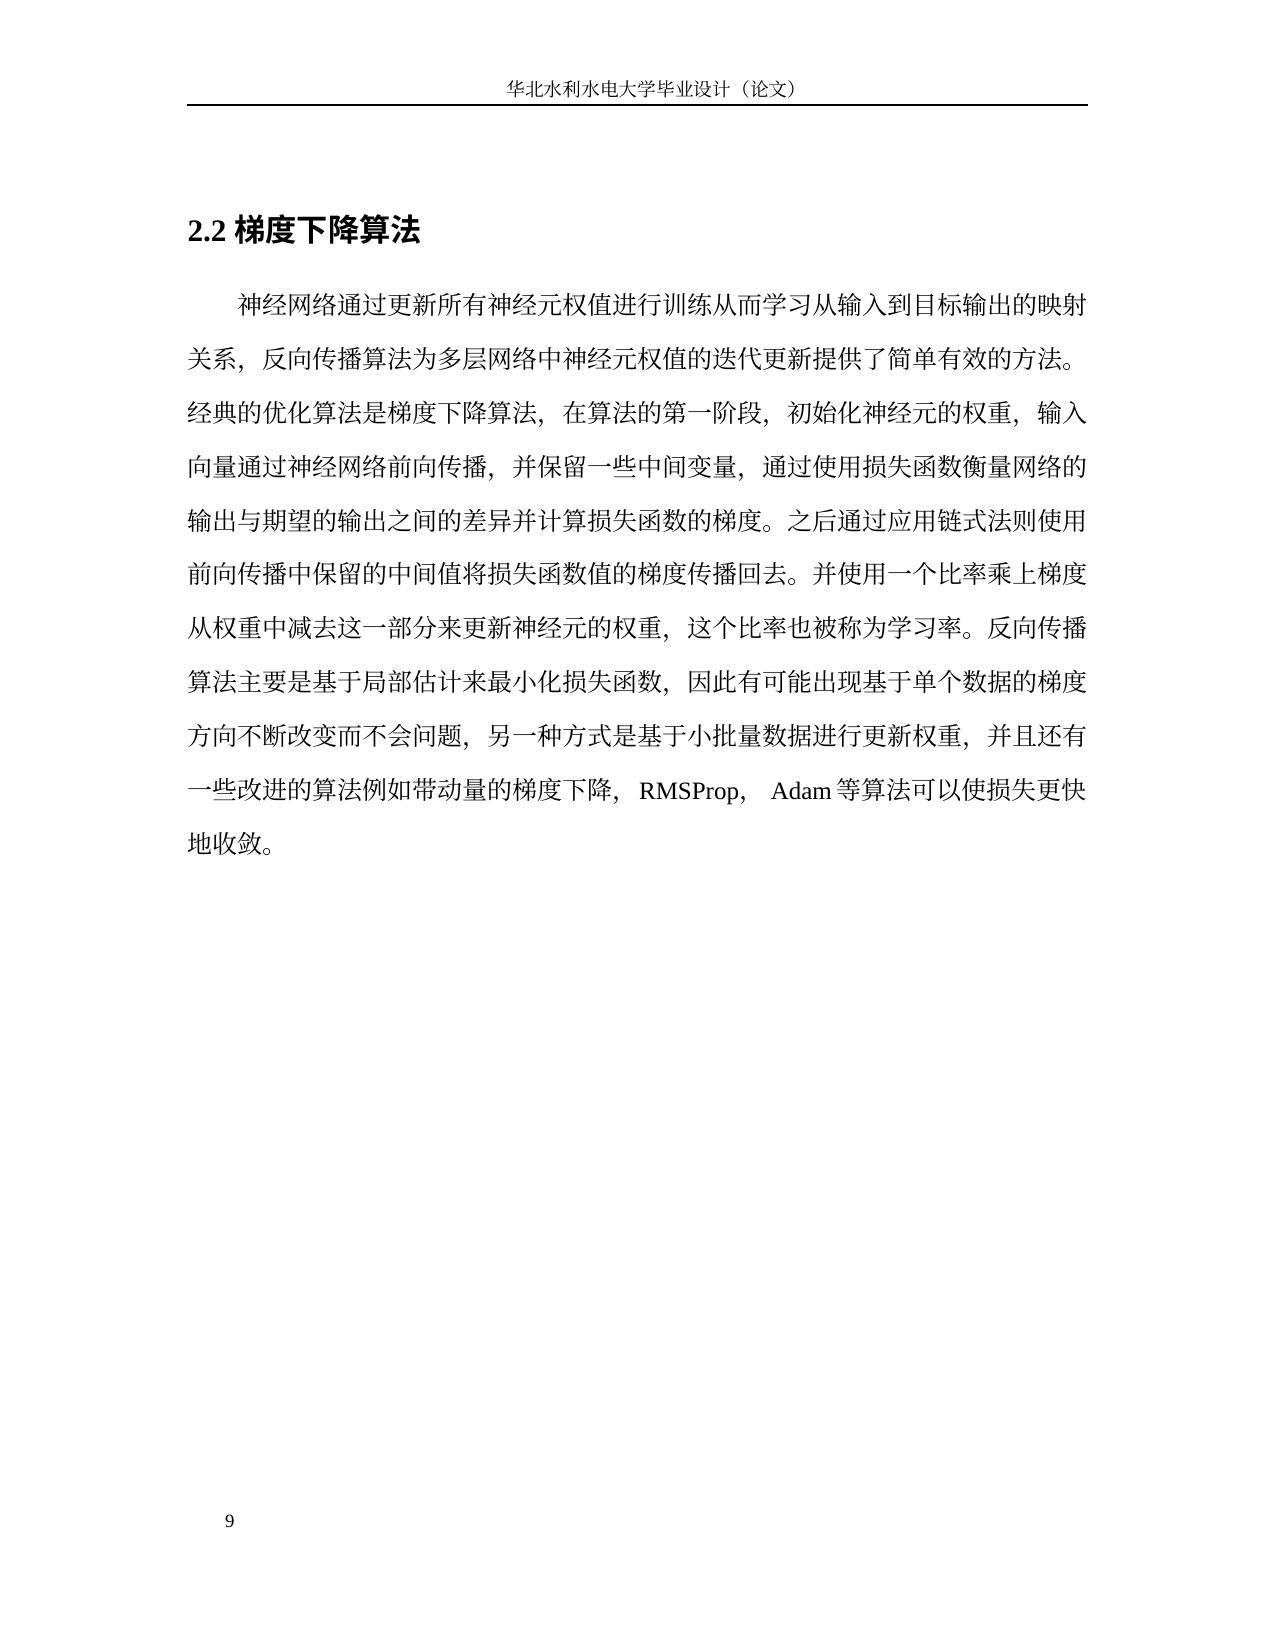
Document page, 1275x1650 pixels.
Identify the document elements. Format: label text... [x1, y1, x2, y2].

text 神经网络通过更新所有神经元权值进行训练从而学习从输入到目标输出的映射关系，反向传播算法为多层网络中神经元权值的迭代更新提供了简单有效的方法。经典的优化算法是梯度下降算法，在算法的第一阶段，初始化神经元的权重，输入向量通过神经网络前向传播，并保留一些中间变量，通过使用损失函数衡量网络的输出与期望的输出之间的差异并计算损失函数的梯度。之后通过应用链式法则使用前向传播中保留的中间值将损失函数值的梯度传播回去。并使用一个比率乘上梯度从权重中减去这一部分来更新神经元的权重，这个比率也被称为学习率。反向传播算法主要是基于局部估计来最小化损失函数，因此有可能出现基于单个数据的梯度方向不断改变而不会问题，另一种方式是基于小批量数据进行更新权重，并且还有一些改进的算法例如带动量的梯度下降，RMSProp， Adam等算法可以使损失更快地收敛。 [187, 286, 1088, 860]
text 梯度下降算法 [187, 206, 1088, 251]
